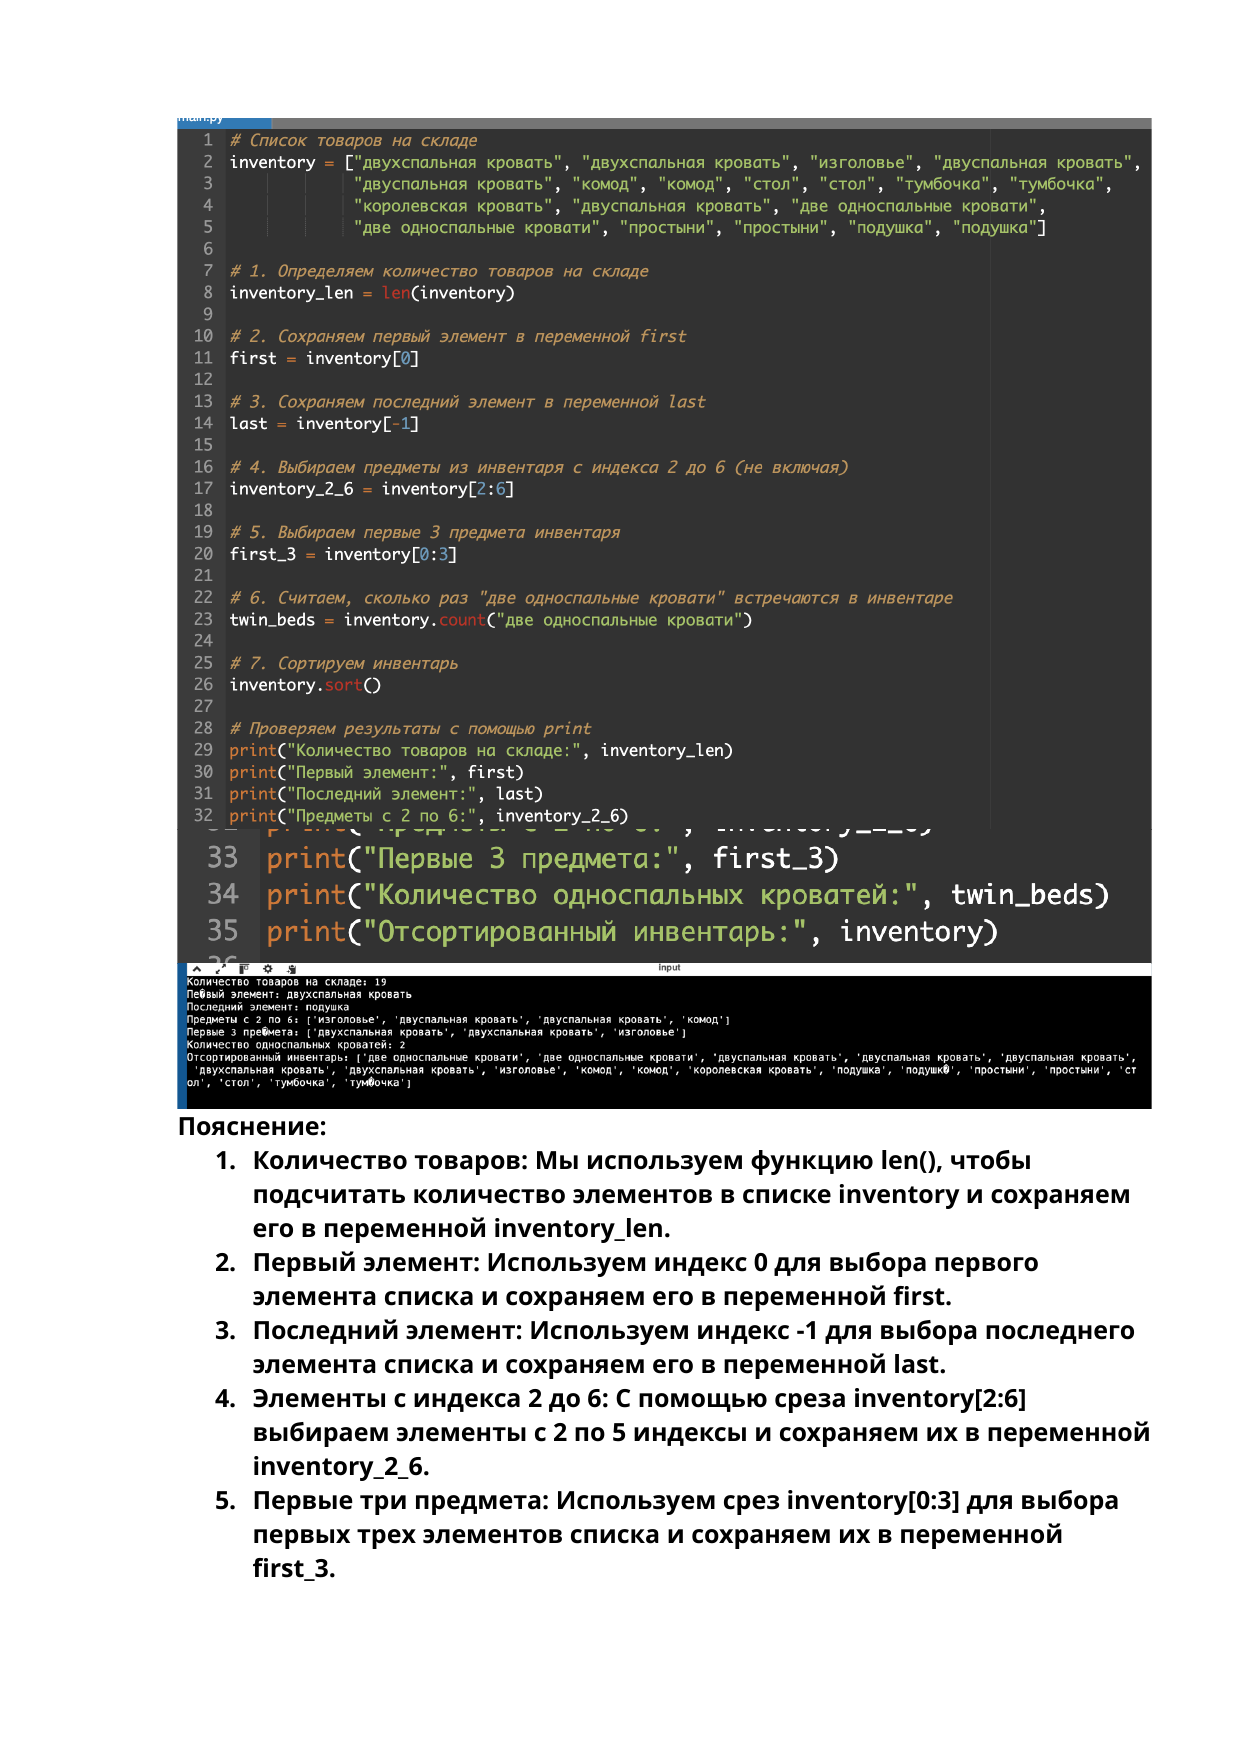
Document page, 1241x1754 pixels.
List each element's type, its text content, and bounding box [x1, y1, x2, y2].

list Элементы с индекса 2 до 6: С помощью среза inventory[2:6] выбираем элементы с 2 по 5 индексы и сохраняем их в переменной inventory_2_6. [215, 1381, 1152, 1483]
list Последний элемент: Используем индекс -1 для выбора последнего элемента списка и сохраняем его в переменной last. [215, 1313, 1152, 1381]
picture [177, 118, 1152, 1109]
text Пояснение: [177, 1109, 1152, 1142]
list Количество товаров: Мы используем функцию len(), чтобы подсчитать количество элементов в списке inventory и сохраняем его в переменной inventory_len. [215, 1142, 1152, 1244]
list Первый элемент: Используем индекс 0 для выбора первого элемента списка и сохраняем его в переменной first. [215, 1244, 1152, 1313]
list Первые три предмета: Используем срез inventory[0:3] для выбора первых трех элементов списка и сохраняем их в переменной first_3. [215, 1483, 1152, 1585]
